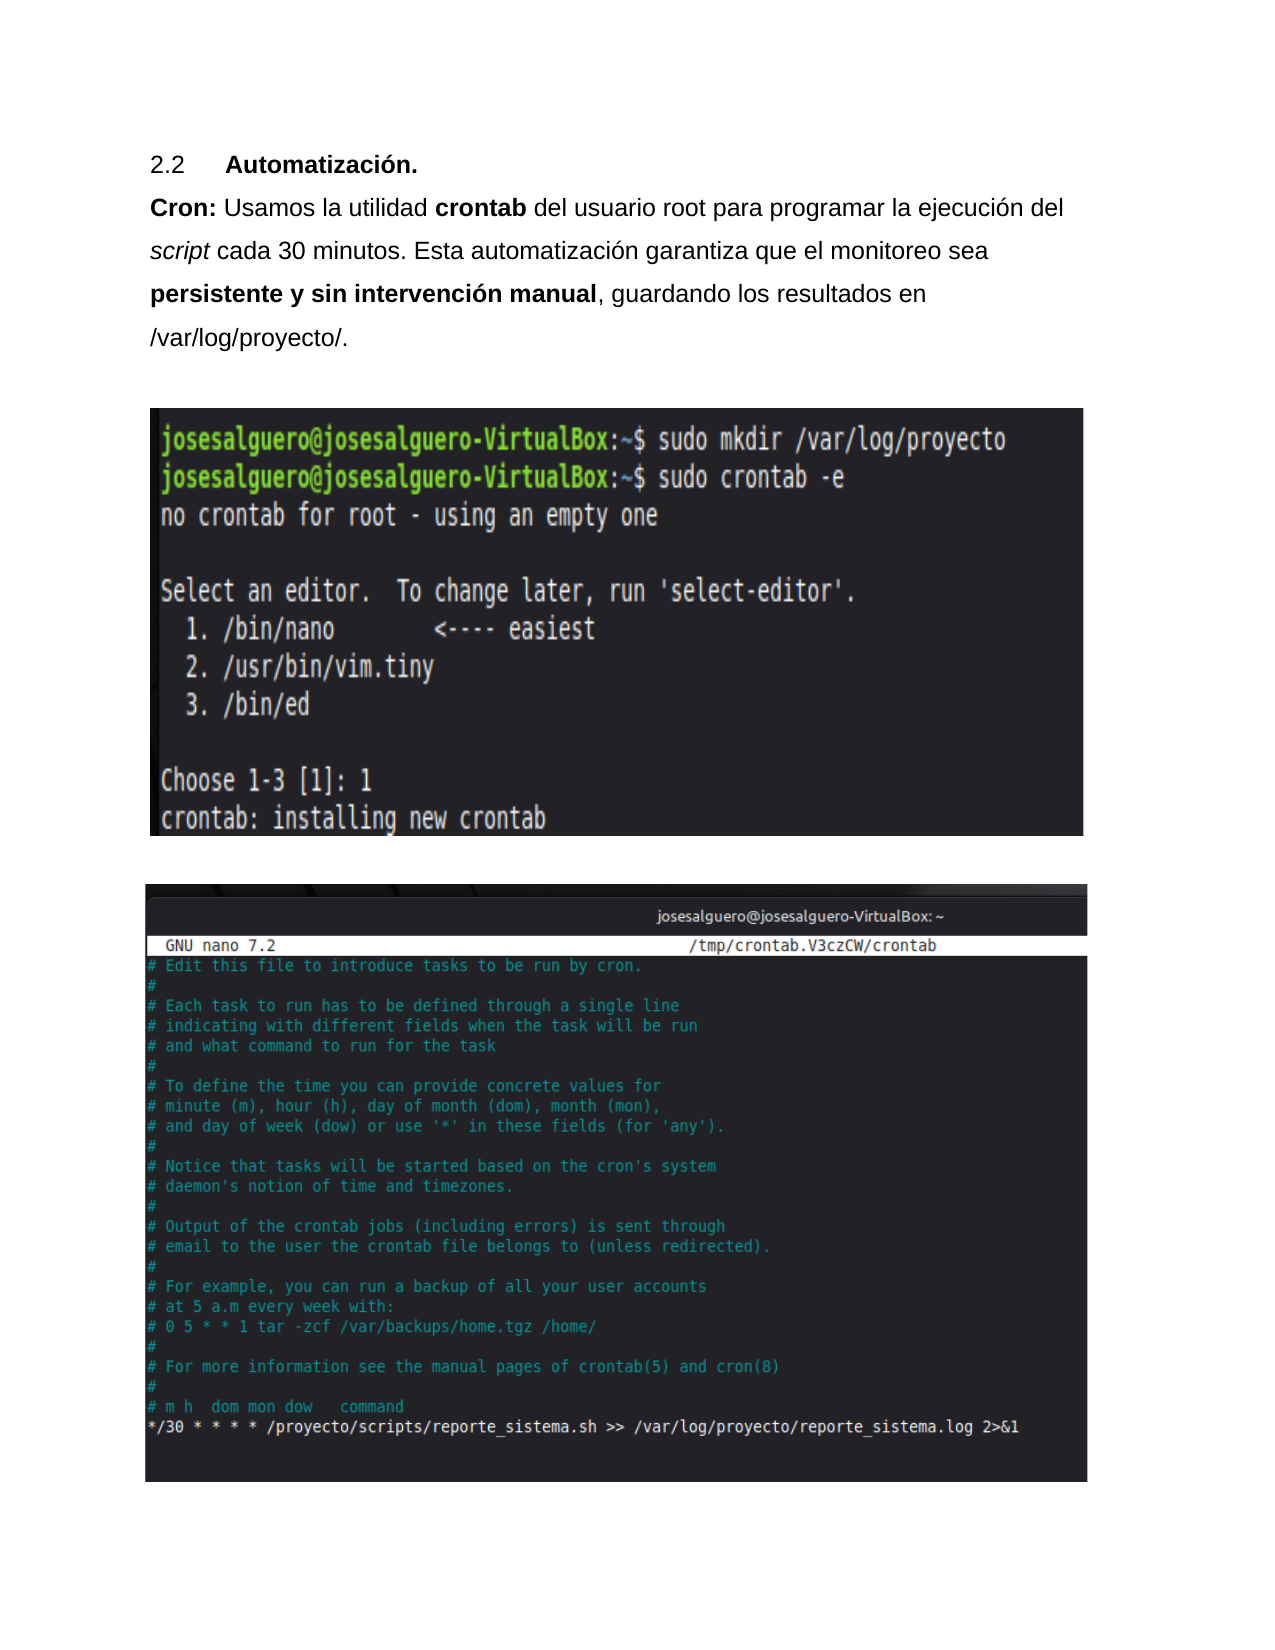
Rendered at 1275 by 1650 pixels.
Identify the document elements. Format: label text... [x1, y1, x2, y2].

list Cron: Usamos la utilidad crontab del usuario root para programar la ejecución del script cada 30 minutos. Esta automatización garantiza que el monitoreo sea persistente y sin intervención manual, guardando los resultados en /var/log/proyecto/. [150, 193, 1125, 351]
picture [145, 884, 1088, 1482]
picture [150, 408, 1084, 836]
list Automatización. [150, 150, 1125, 179]
